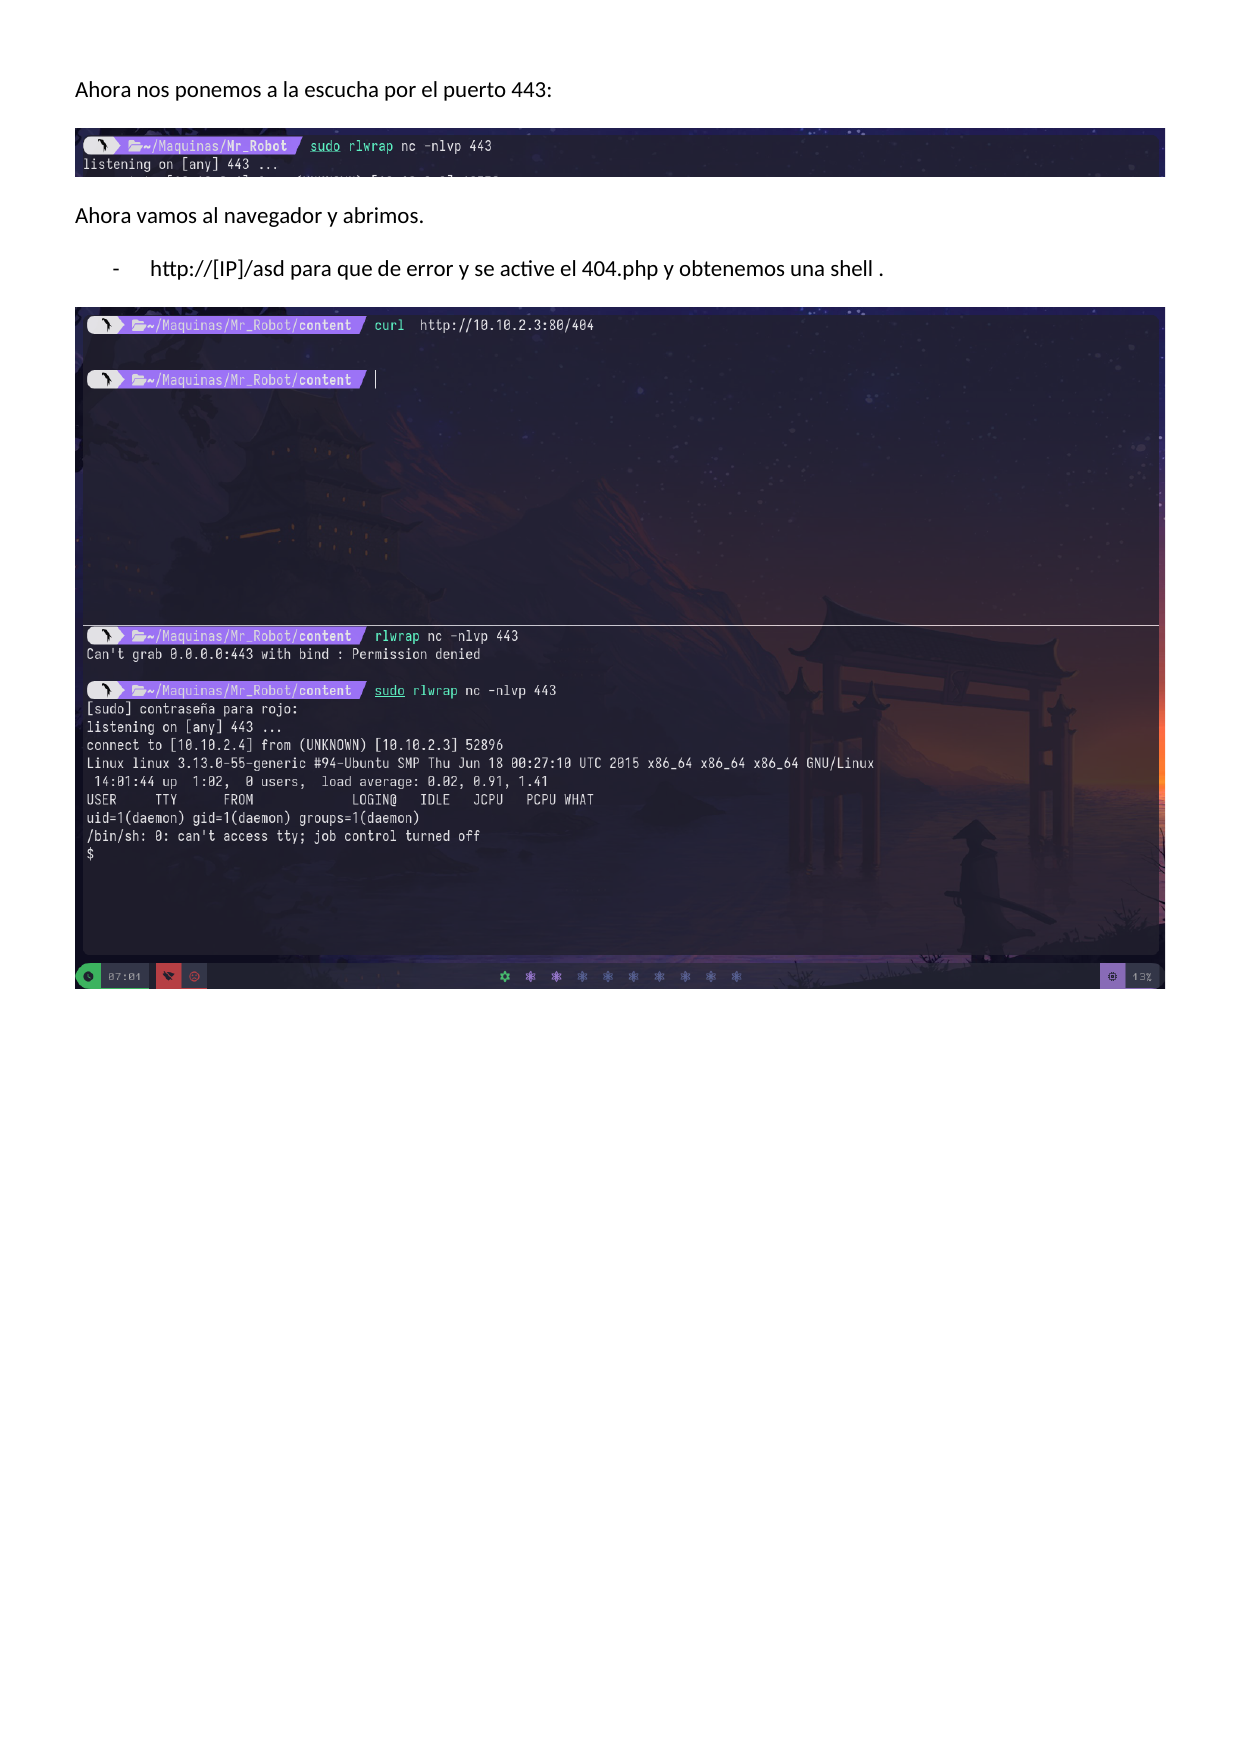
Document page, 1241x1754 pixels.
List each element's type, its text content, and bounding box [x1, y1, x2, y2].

picture [75, 128, 1166, 177]
text Ahora vamos al navegador y abrimos. [75, 201, 1165, 229]
list http://[IP]/asd para que de error y se active el 404.php y obtenemos una shell . [112, 254, 1165, 282]
picture [75, 307, 1166, 989]
text Ahora nos ponemos a la escucha por el puerto 443: [75, 75, 1165, 103]
